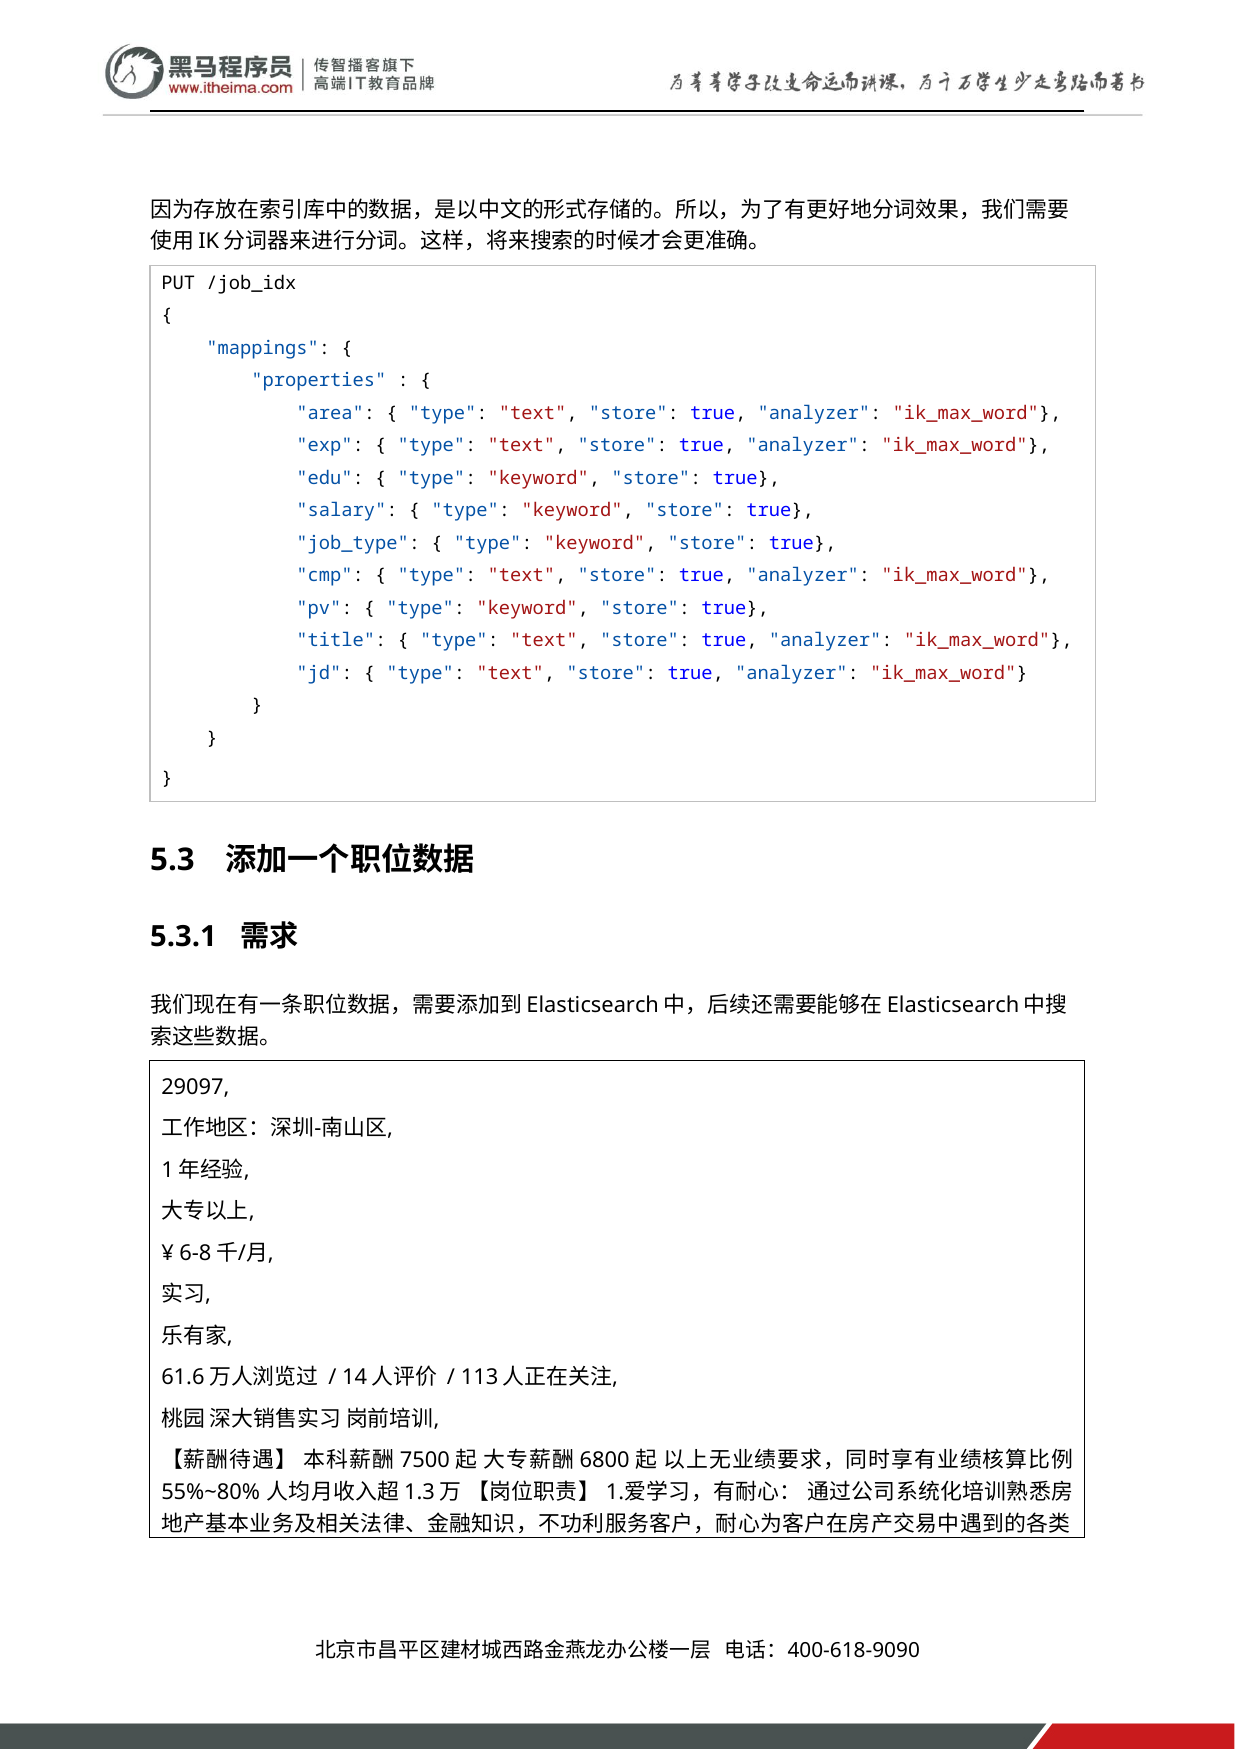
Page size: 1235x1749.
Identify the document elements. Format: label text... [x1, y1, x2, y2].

table_header PUT /job_idx { "mappings": { "properties" : { "area": { "type": "text", "store": true, "analyzer": "ik_max_word"}, "exp": { "type": "text", "store": true, "analyzer": "ik_max_word"}, "edu": { "type": "keyword", "store": true}, "salary": { "type": "keyword", "store": true}, "job_type": { "type": "keyword", "store": true}, "cmp": { "type": "text", "store": true, "analyzer": "ik_max_word"}, "pv": { "type": "keyword", "store": true}, "title": { "type": "text", "store": true, "analyzer": "ik_max_word"}, "jd": { "type": "text", "store": true, "analyzer": "ik_max_word"} } } } [151, 266, 1095, 801]
text 我们现在有一条职位数据，需要添加到Elasticsearch中，后续还需要能够在Elasticsearch中搜索这些数据。 [150, 987, 1084, 1051]
picture [0, 1664, 1235, 1749]
subtitle 需求 [150, 912, 1084, 954]
picture [0, 0, 1235, 123]
subtitle 添加一个职位数据 [150, 834, 1084, 880]
text 因为存放在索引库中的数据，是以中文的形式存储的。所以，为了有更好地分词效果，我们需要使用IK分词器来进行分词。这样，将来搜索的时候才会更准确。 [150, 192, 1084, 255]
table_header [150, 1061, 1084, 1537]
